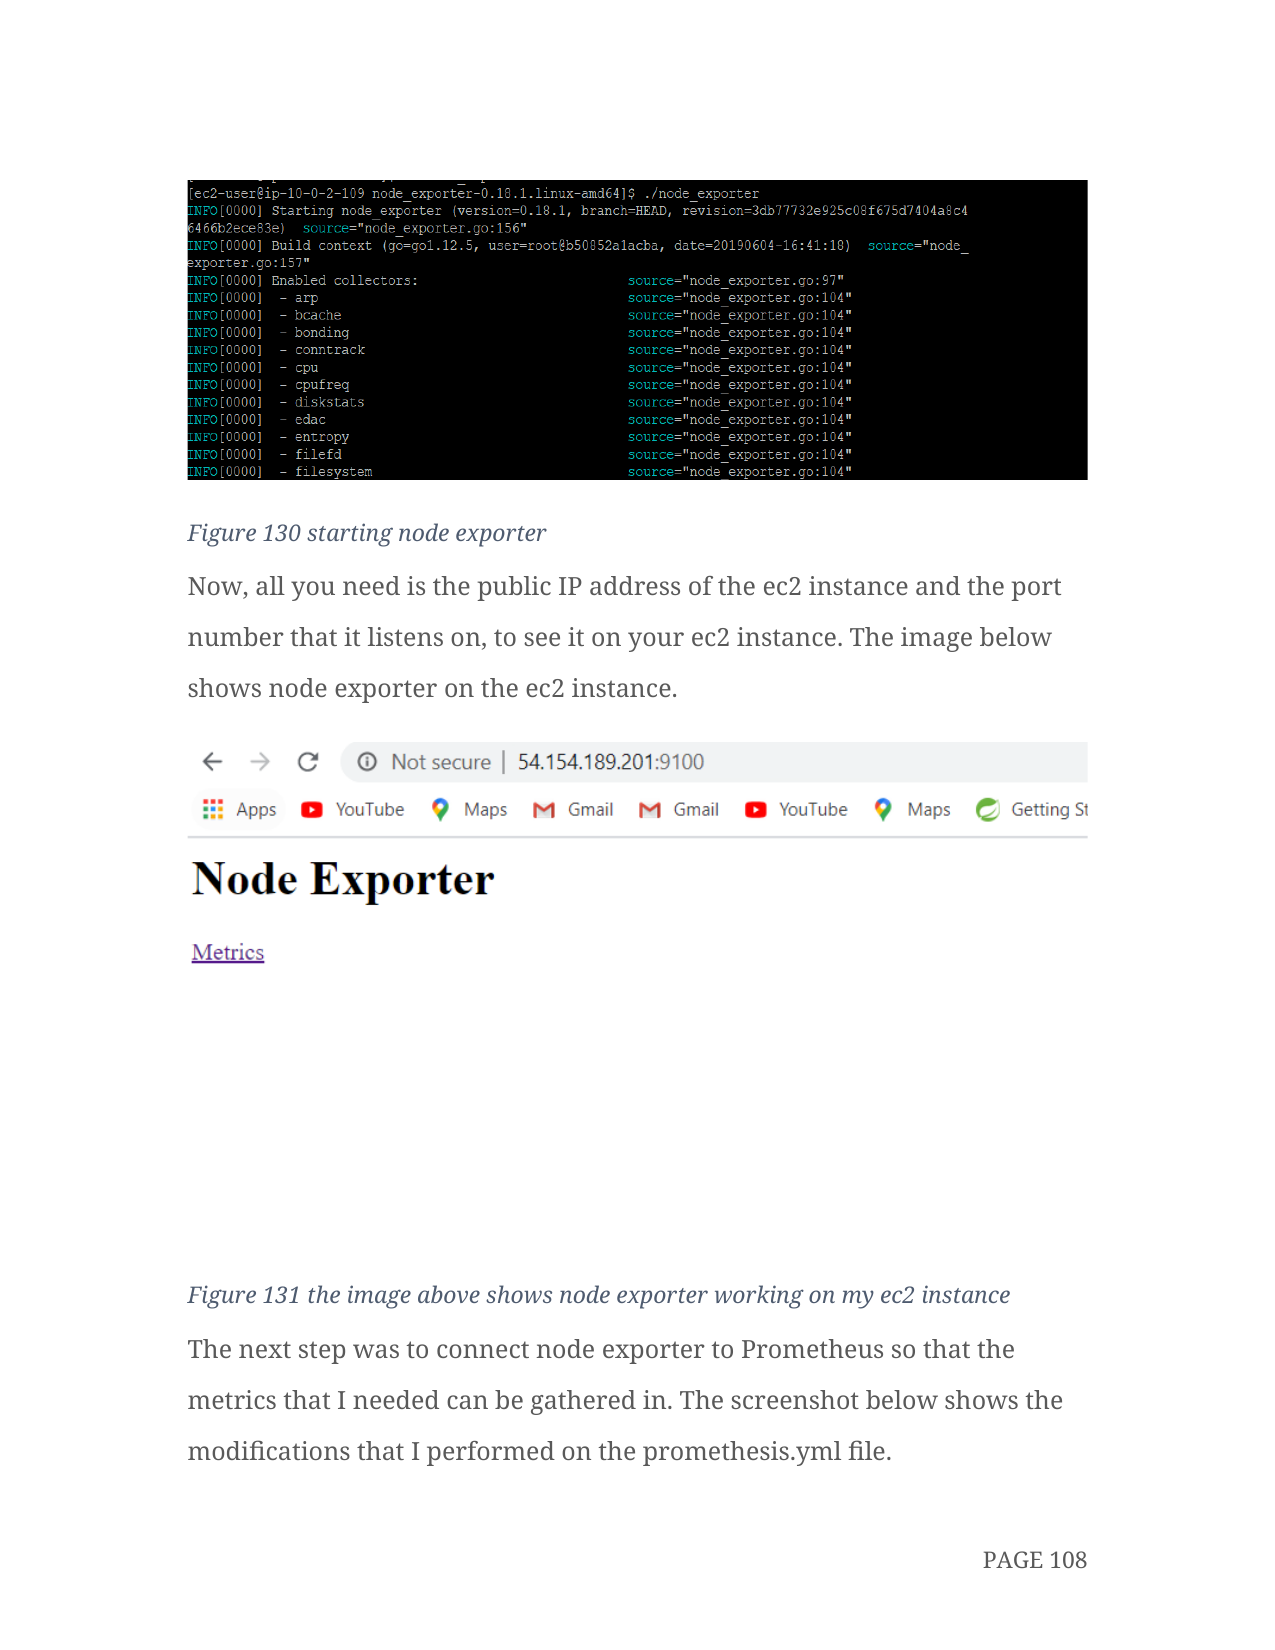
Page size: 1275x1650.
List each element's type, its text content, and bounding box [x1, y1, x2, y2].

text The next step was to connect node exporter to Prometheus so that the metrics that I needed can be gathered in. The screenshot below shows the modifications that I performed on the promethesis.yml file. [187, 1332, 1087, 1468]
picture [187, 742, 1088, 1243]
picture [187, 180, 1088, 480]
text Now, all you need is the public IP address of the ec2 instance and the port number that it listens on, to see it on your ec2 instance. The image below shows node exporter on the ec2 instance. [187, 568, 1087, 705]
text Figure 130 starting node exporter [187, 516, 1087, 548]
text Figure 131 the image above shows node exporter working on my ec2 instance [187, 1279, 1087, 1311]
